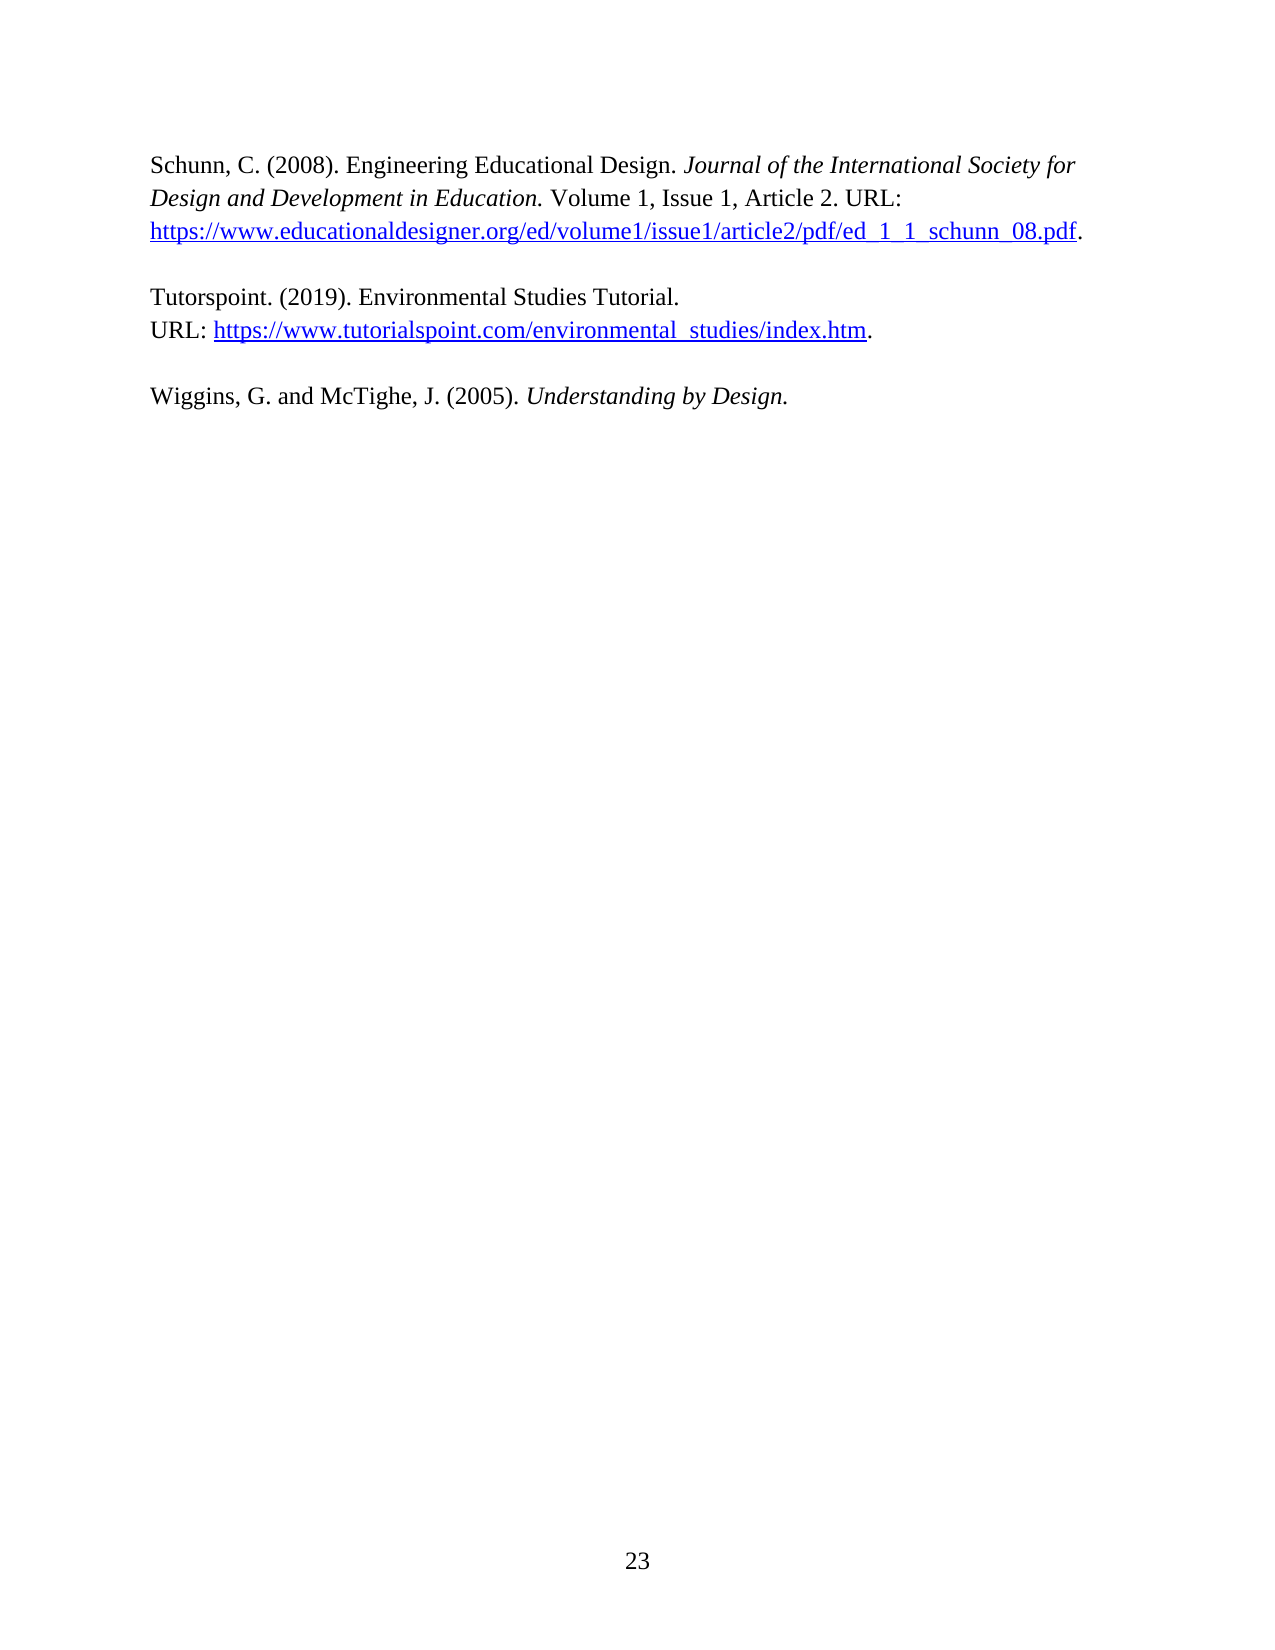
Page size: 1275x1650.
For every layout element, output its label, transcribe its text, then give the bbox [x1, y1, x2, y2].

text Schunn, C. (2008). Engineering Educational Design. Journal of the International Society for Design and Development in Education. Volume 1, Issue 1, Article 2. URL: https://www.educationaldesigner.org/ed/volume1/issue1/article2/pdf/ed_1_1_schunn_08.pdf. [150, 150, 1125, 245]
text Wiggins, G. and McTighe, J. (2005). Understanding by Design. [150, 381, 1125, 410]
text URL: https://www.tutorialspoint.com/environmental_studies/index.htm. [150, 315, 1125, 344]
text Tutorspoint. (2019). Environmental Studies Tutorial. [150, 282, 1125, 311]
